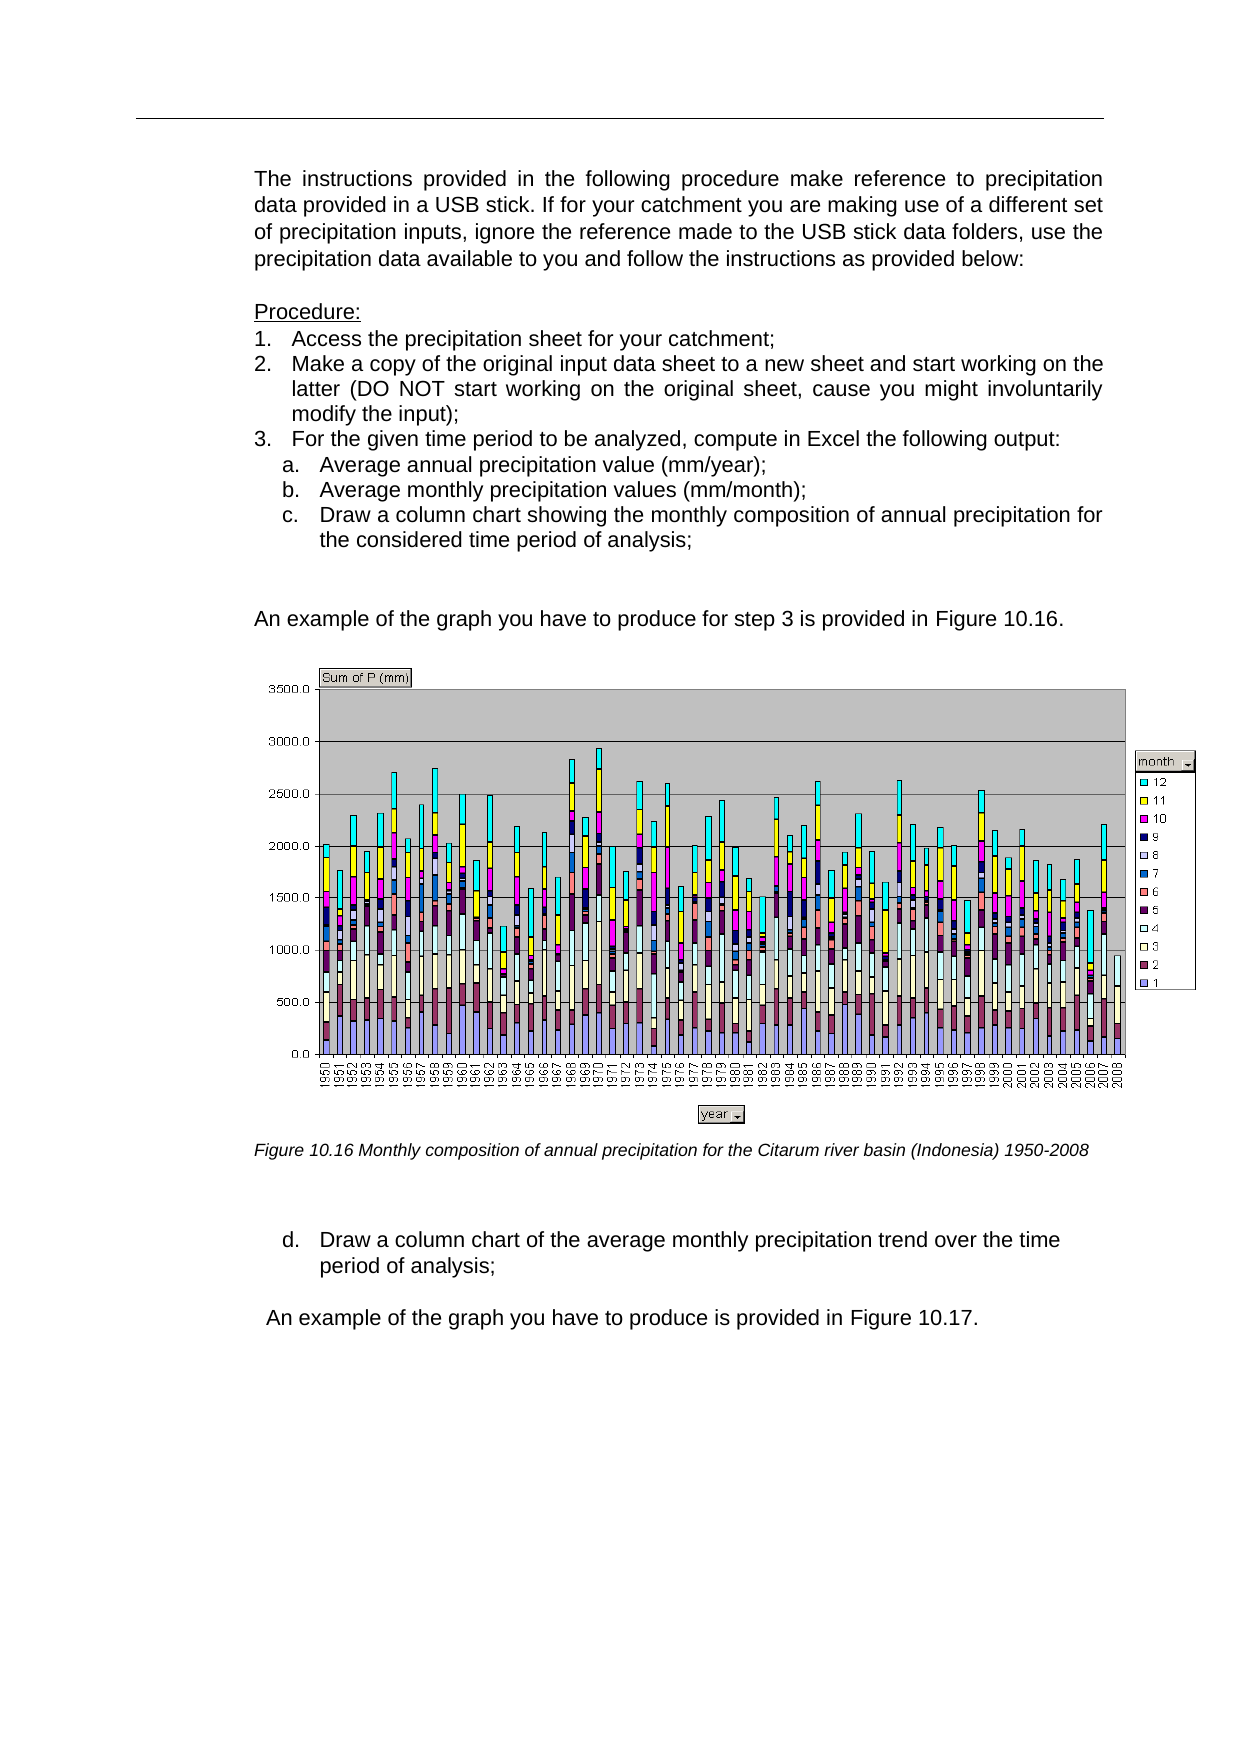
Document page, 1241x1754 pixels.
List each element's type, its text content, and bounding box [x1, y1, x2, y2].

list Average annual precipitation value (mm/year); [282, 451, 1104, 477]
list Draw a column chart of the average monthly precipitation trend over the time period of analysis; [282, 1227, 1104, 1278]
text Procedure: [254, 299, 1104, 324]
list Draw a column chart showing the monthly composition of annual precipitation for the considered time period of analysis; [282, 502, 1104, 552]
list Average monthly precipitation values (mm/month); [282, 477, 1104, 502]
list Make a copy of the original input data sheet to a new sheet and start working on the latter (DO NOT start working on the original sheet, cause you might involuntarily modify the input); [254, 351, 1104, 426]
list Access the precipitation sheet for your catchment; [254, 325, 1104, 351]
list For the given time period to be analyzed, compute in Excel the following output: [254, 426, 1104, 451]
text Figure 10.3 Monthly composition of annual precipitation for the Citarum river basin () 1950-2008 [254, 1140, 1104, 1160]
text The instructions provided in the following procedure make reference to precipitation data provided in a USB stick. If for your catchment you are making use of a different set of precipitation inputs, ignore the reference made to the USB stick data folders, use the precipitation data available to you and follow the instructions as provided below: [254, 165, 1104, 271]
picture [253, 658, 1204, 1126]
